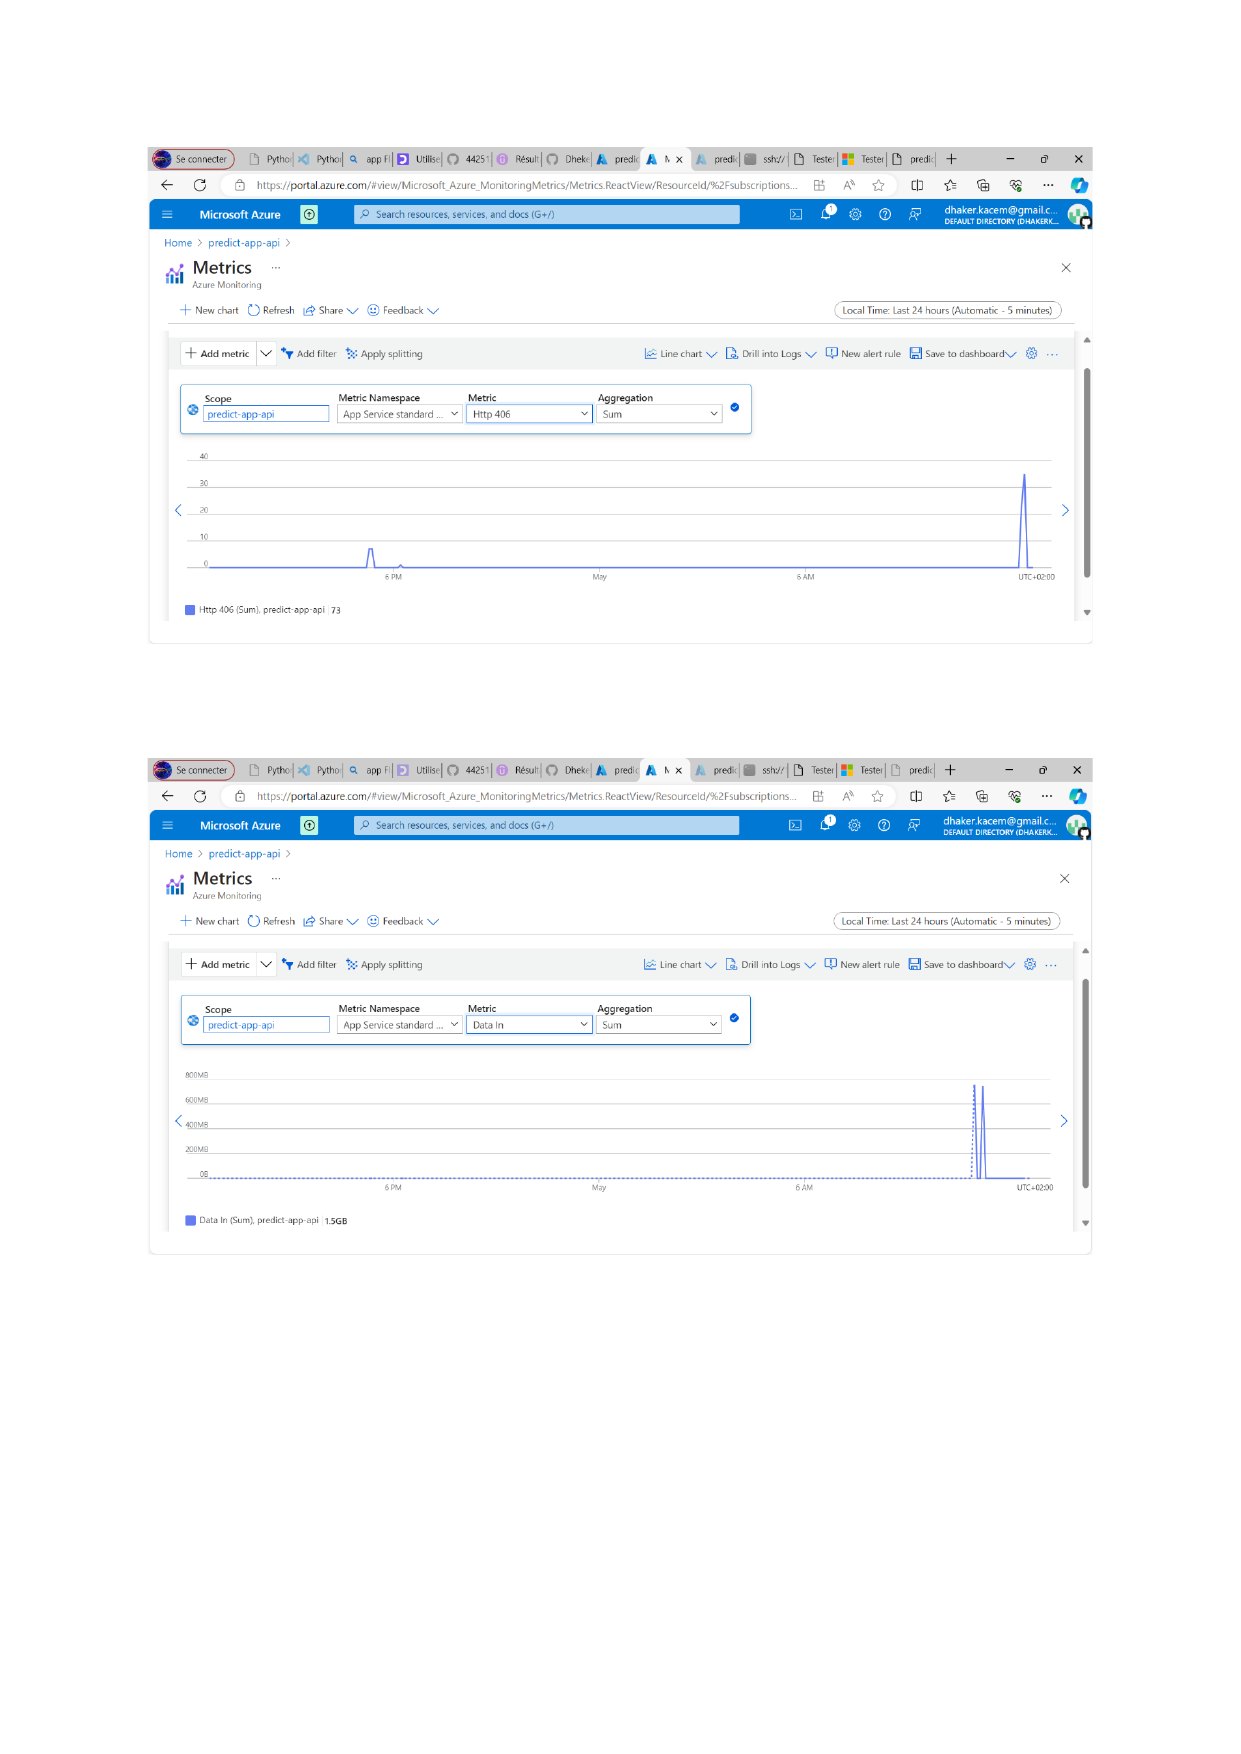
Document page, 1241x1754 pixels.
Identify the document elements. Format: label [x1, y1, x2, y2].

picture [147, 147, 1093, 644]
picture [147, 758, 1093, 1255]
